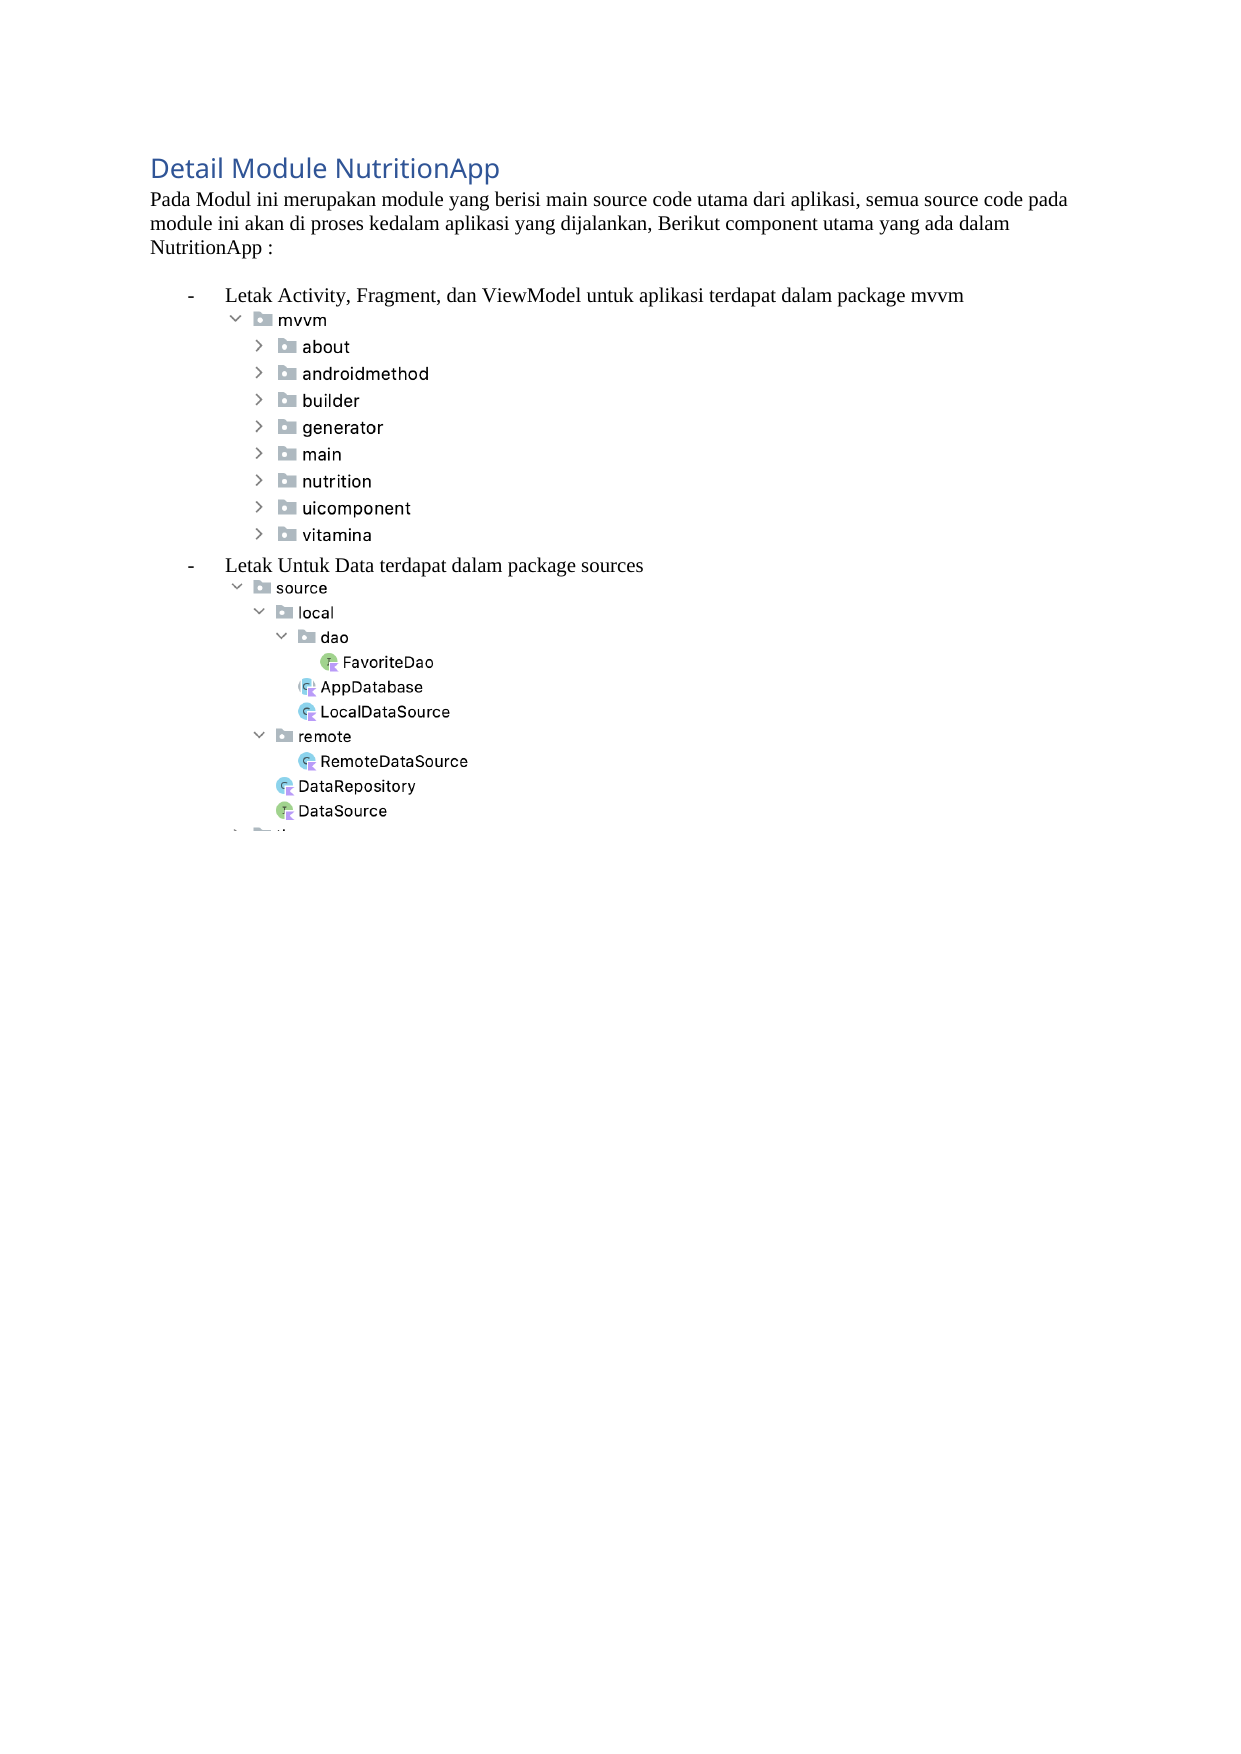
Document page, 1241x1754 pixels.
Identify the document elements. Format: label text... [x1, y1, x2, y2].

list Letak Untuk Data terdapat dalam package sources [187, 553, 1090, 577]
text Pada Modul ini merupakan module yang berisi main source code utama dari aplikasi, semua source code pada module ini akan di proses kedalam aplikasi yang dijalankan, Berikut component utama yang ada dalam NutritionApp : [150, 187, 1090, 259]
list Letak Activity, Fragment, dan ViewModel untuk aplikasi terdapat dalam package mvvm [187, 283, 1090, 307]
picture [225, 307, 521, 553]
picture [225, 577, 489, 831]
subtitle Detail Module NutritionApp [150, 150, 1090, 187]
